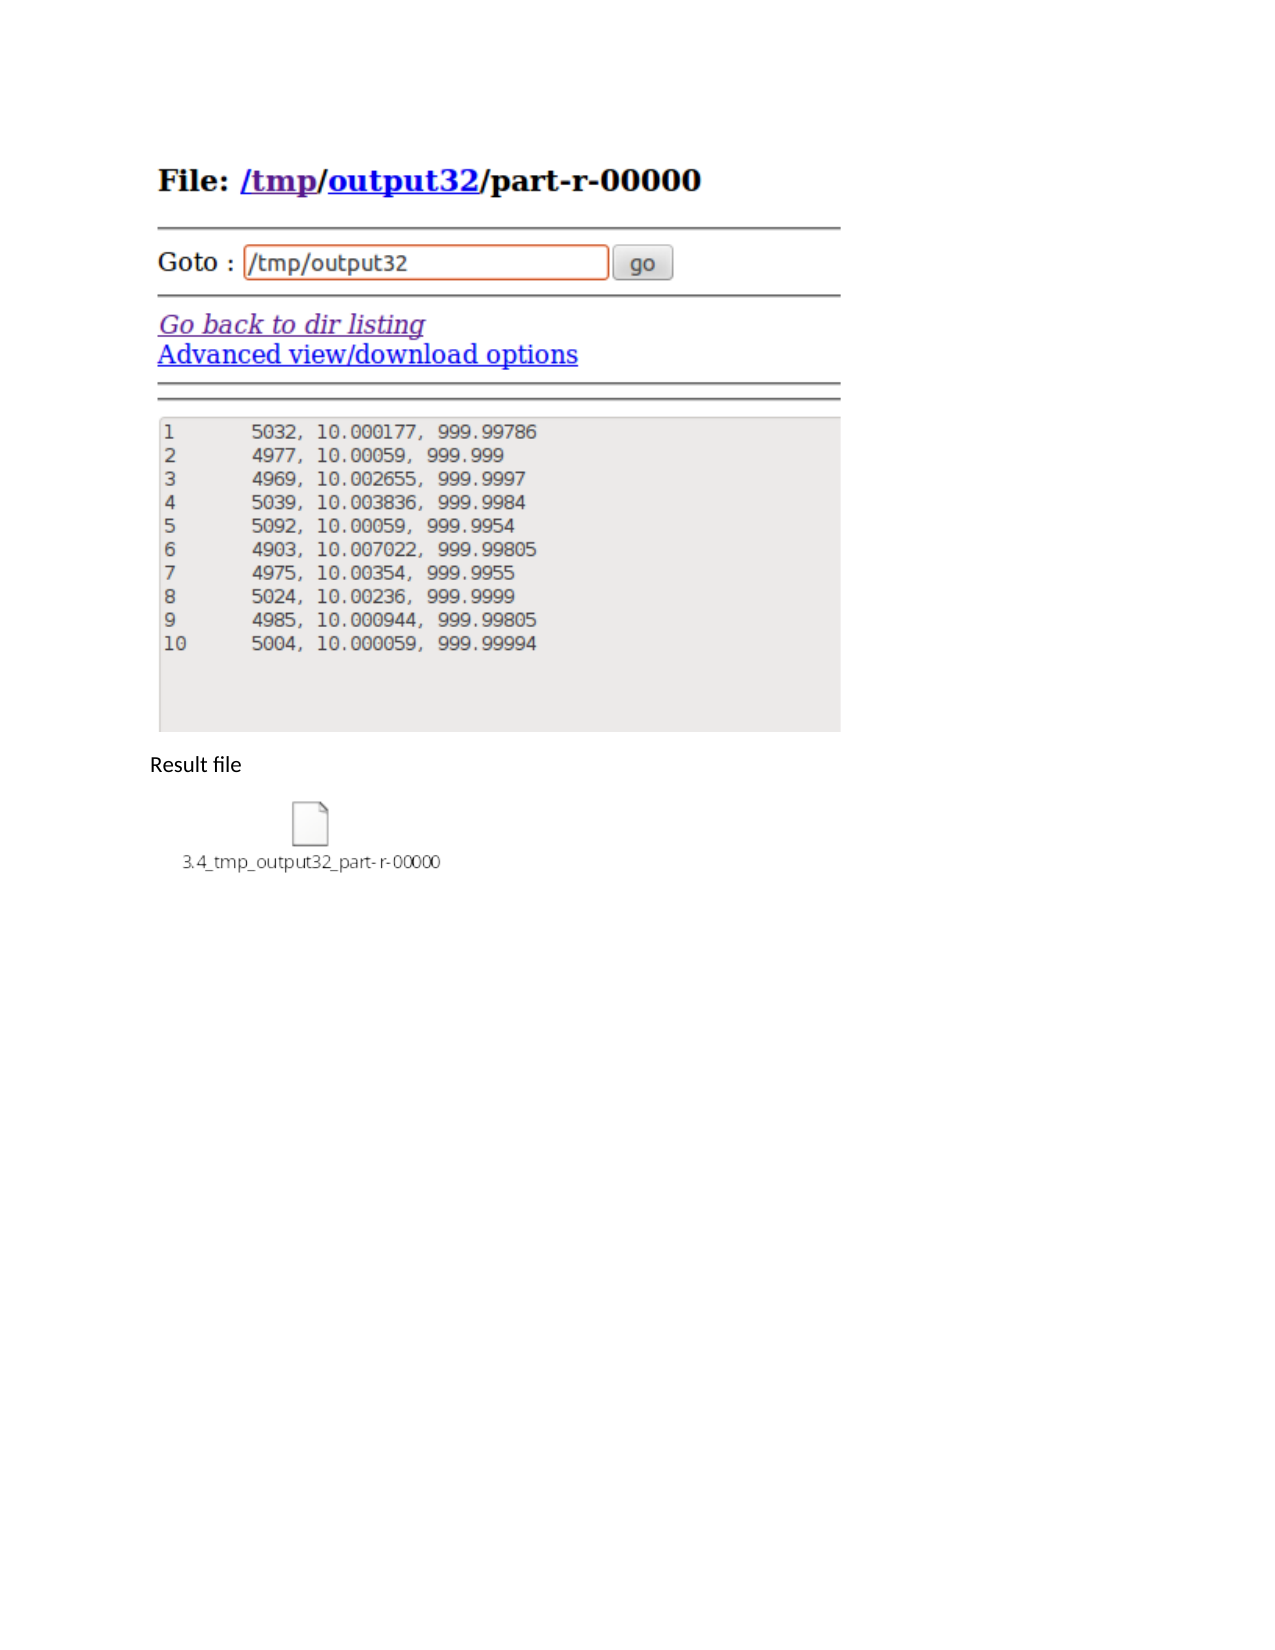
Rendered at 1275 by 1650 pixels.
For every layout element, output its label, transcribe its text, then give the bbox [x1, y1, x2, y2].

picture [150, 150, 841, 732]
text Result file [150, 750, 1125, 778]
